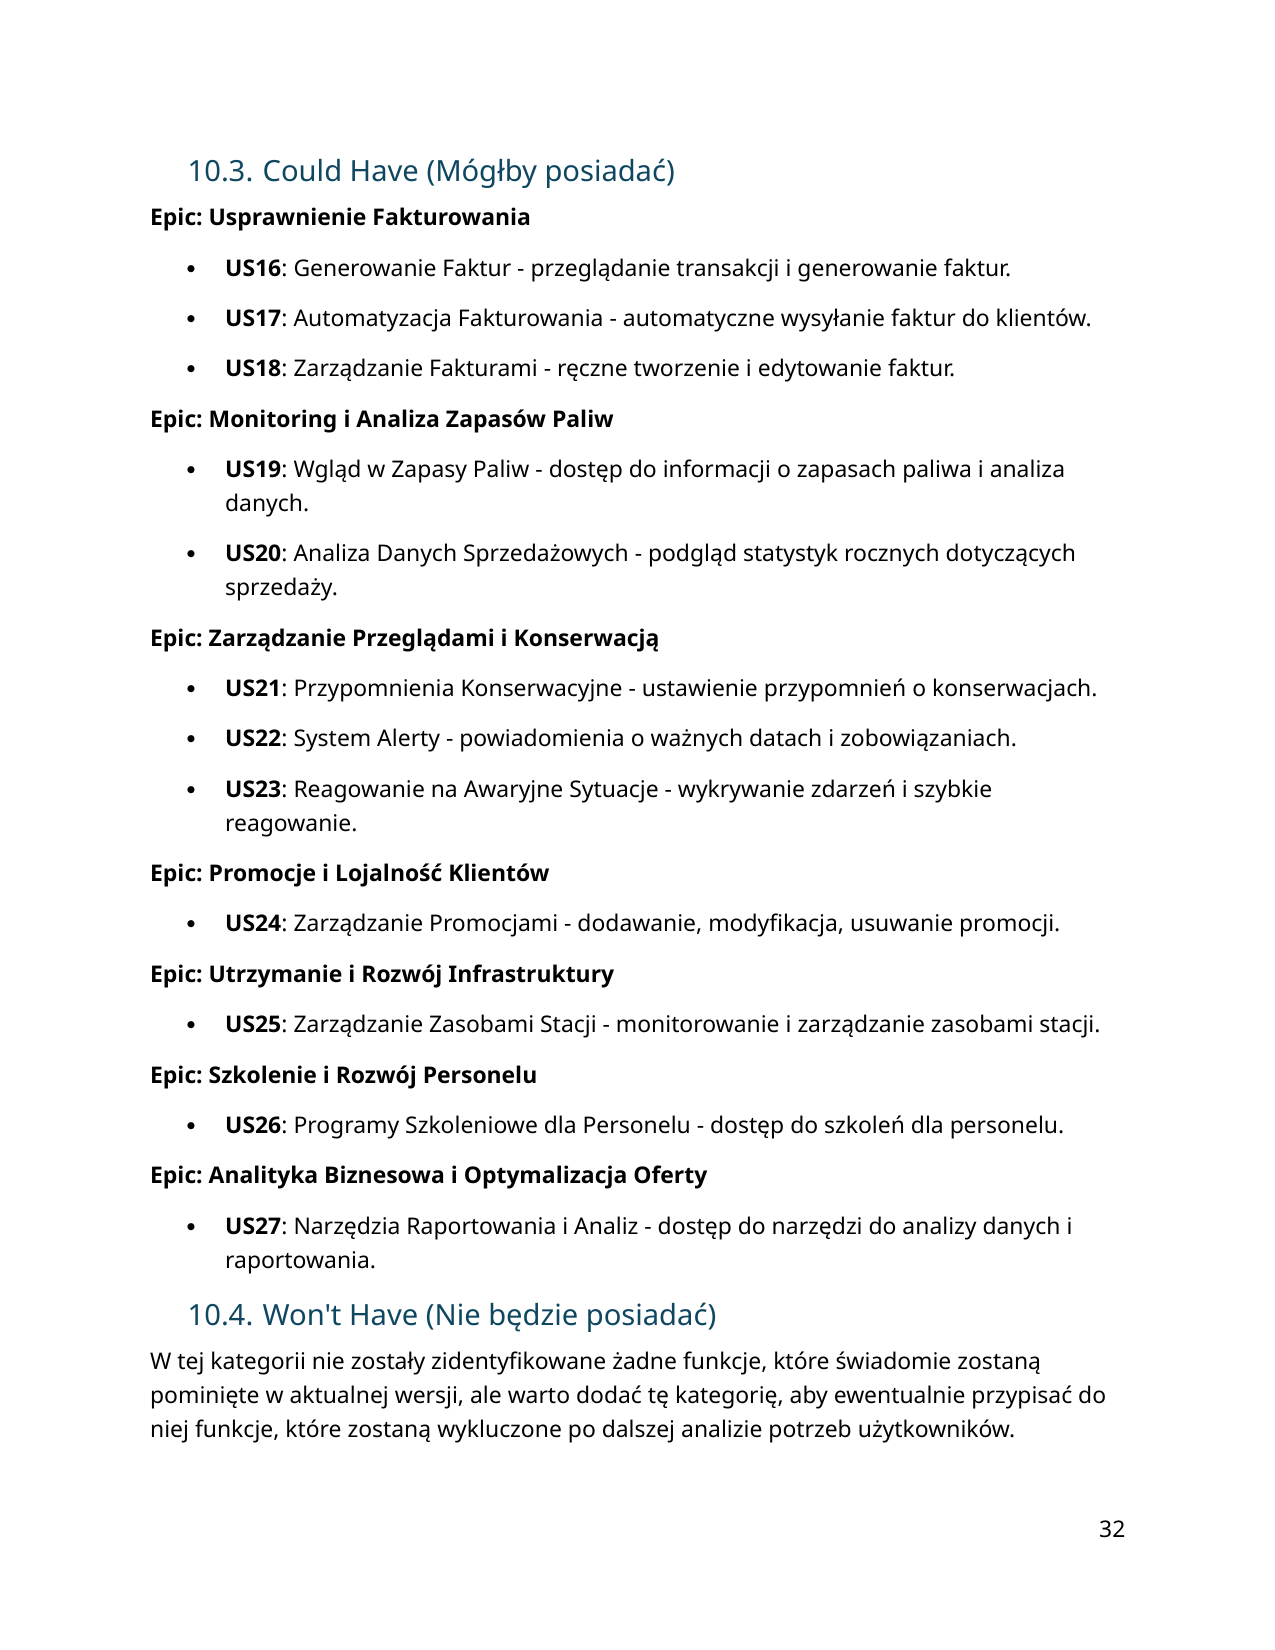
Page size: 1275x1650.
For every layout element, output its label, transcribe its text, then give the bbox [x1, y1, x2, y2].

list US17: Automatyzacja Fakturowania - automatyczne wysyłanie faktur do klientów. [187, 302, 1125, 333]
list US16: Generowanie Faktur - przeglądanie transakcji i generowanie faktur. [187, 252, 1125, 283]
text Epic: Szkolenie i Rozwój Personelu [150, 1059, 1125, 1090]
list US25: Zarządzanie Zasobami Stacji - monitorowanie i zarządzanie zasobami stacji. [187, 1008, 1125, 1039]
list US22: System Alerty - powiadomienia o ważnych datach i zobowiązaniach. [187, 722, 1125, 754]
text W tej kategorii nie zostały zidentyfikowane żadne funkcje, które świadomie zostaną pominięte w aktualnej wersji, ale warto dodać tę kategorię, aby ewentualnie przypisać do niej funkcje, które zostaną wykluczone po dalszej analizie potrzeb użytkowników. [150, 1345, 1125, 1444]
list US24: Zarządzanie Promocjami - dodawanie, modyfikacja, usuwanie promocji. [187, 907, 1125, 939]
subtitle Won't Have (Nie będzie posiadać) [187, 1294, 1125, 1334]
text Epic: Promocje i Lojalność Klientów [150, 857, 1125, 888]
list US27: Narzędzia Raportowania i Analiz - dostęp do narzędzi do analizy danych i raportowania. [187, 1210, 1125, 1275]
list US18: Zarządzanie Fakturami - ręczne tworzenie i edytowanie faktur. [187, 352, 1125, 384]
text Epic: Monitoring i Analiza Zapasów Paliw [150, 403, 1125, 434]
list US19: Wgląd w Zapasy Paliw - dostęp do informacji o zapasach paliwa i analiza danych. [187, 453, 1125, 518]
text Epic: Analityka Biznesowa i Optymalizacja Oferty [150, 1159, 1125, 1191]
text Epic: Utrzymanie i Rozwój Infrastruktury [150, 958, 1125, 989]
list US21: Przypomnienia Konserwacyjne - ustawienie przypomnień o konserwacjach. [187, 672, 1125, 703]
text Epic: Usprawnienie Fakturowania [150, 201, 1125, 232]
list US26: Programy Szkoleniowe dla Personelu - dostęp do szkoleń dla personelu. [187, 1109, 1125, 1140]
list US23: Reagowanie na Awaryjne Sytuacje - wykrywanie zdarzeń i szybkie reagowanie. [187, 773, 1125, 838]
subtitle Could Have (Mógłby posiadać) [187, 150, 1125, 190]
text Epic: Zarządzanie Przeglądami i Konserwacją [150, 622, 1125, 653]
list US20: Analiza Danych Sprzedażowych - podgląd statystyk rocznych dotyczących sprzedaży. [187, 537, 1125, 602]
